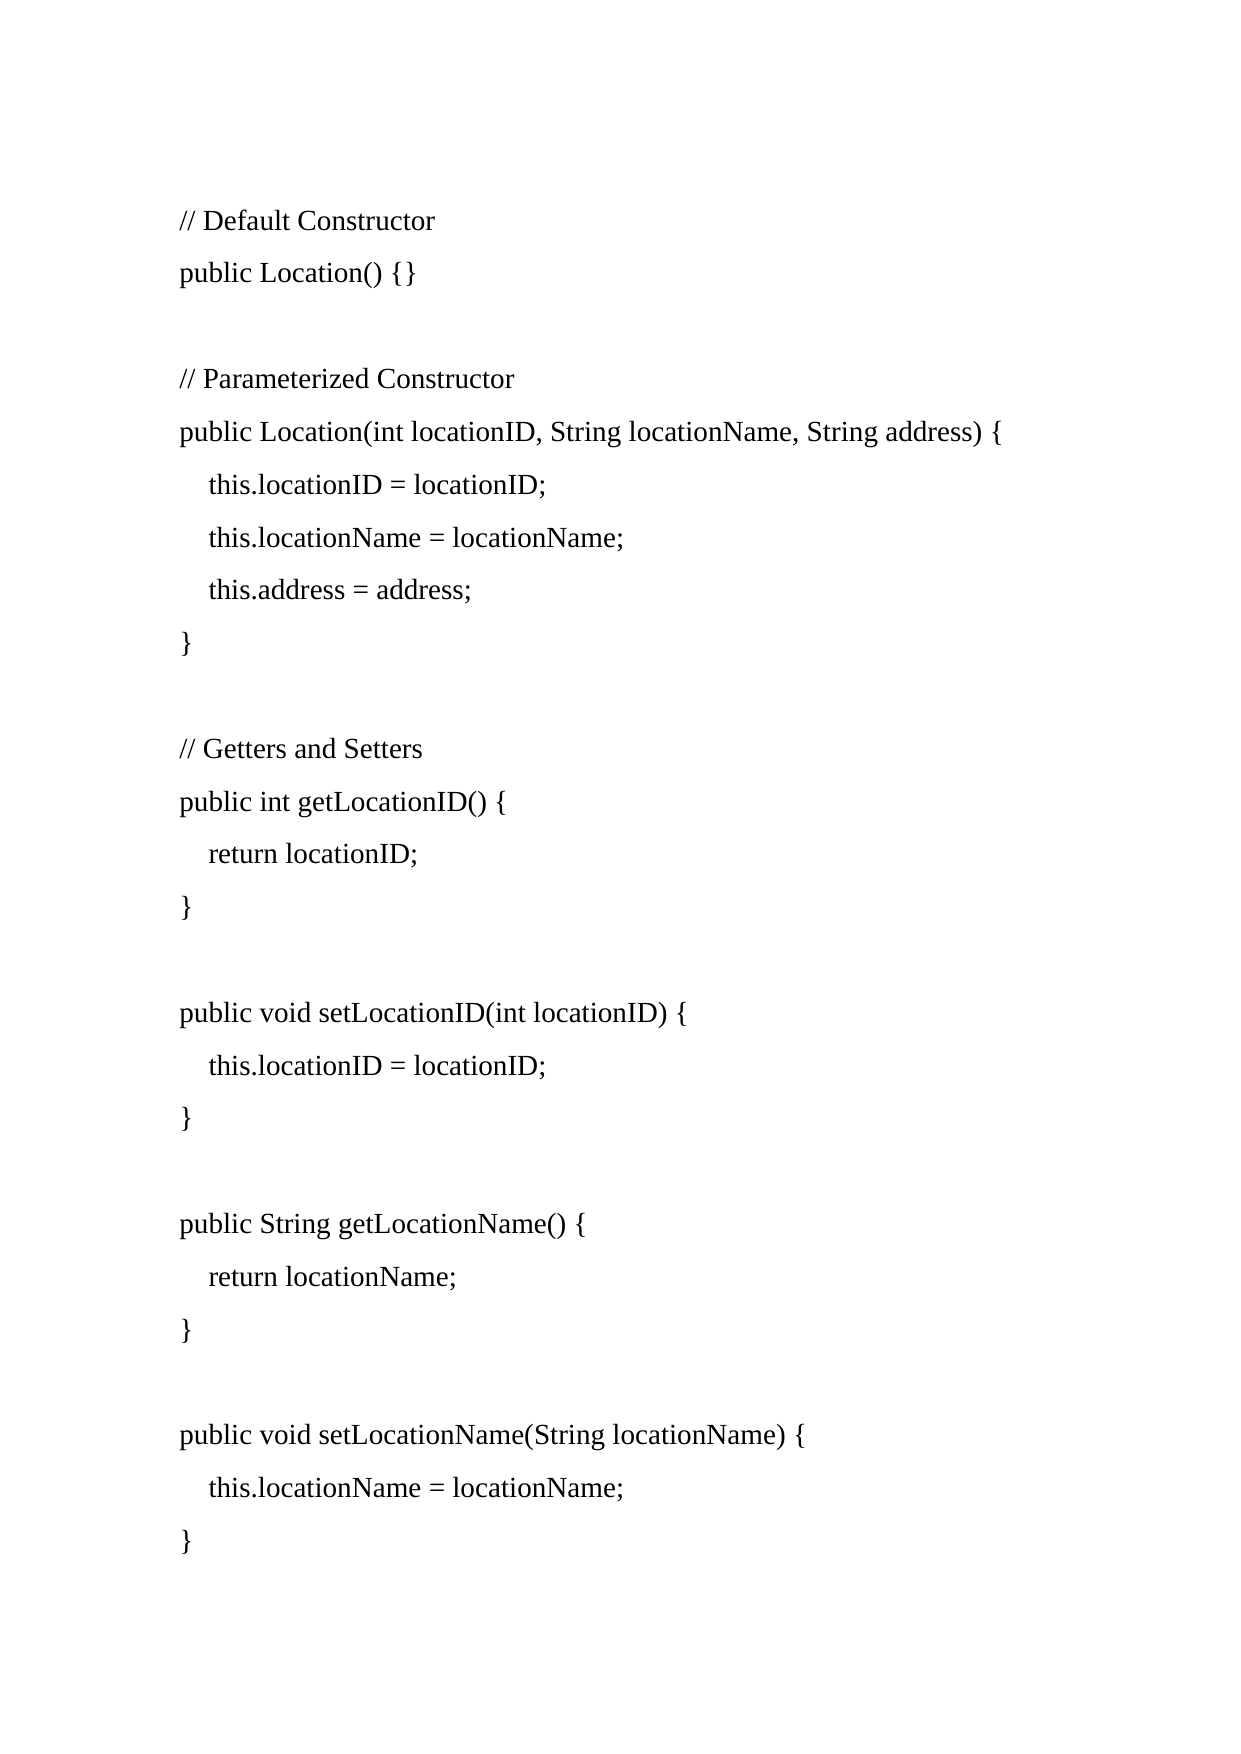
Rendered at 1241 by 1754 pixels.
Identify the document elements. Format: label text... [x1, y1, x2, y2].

text // Getters and Setters [150, 731, 1090, 764]
text public void setLocationID(int locationID) { [150, 995, 1090, 1028]
text } [150, 1523, 1090, 1557]
text } [150, 625, 1090, 659]
text } [150, 1101, 1090, 1134]
text return locationName; [150, 1259, 1090, 1293]
text public int getLocationID() { [150, 784, 1090, 817]
text public Location() {} [150, 256, 1090, 289]
text this.locationName = locationName; [150, 520, 1090, 553]
text // Parameterized Constructor [150, 361, 1090, 395]
text return locationID; [150, 837, 1090, 870]
text this.locationID = locationID; [150, 467, 1090, 500]
text this.address = address; [150, 572, 1090, 606]
text this.locationName = locationName; [150, 1470, 1090, 1504]
text } [150, 889, 1090, 923]
text public String getLocationName() { [150, 1206, 1090, 1240]
text } [150, 1312, 1090, 1345]
text public void setLocationName(String locationName) { [150, 1417, 1090, 1451]
text // Default Constructor [150, 203, 1090, 236]
text this.locationID = locationID; [150, 1048, 1090, 1081]
text public Location(int locationID, String locationName, String address) { [150, 414, 1090, 448]
